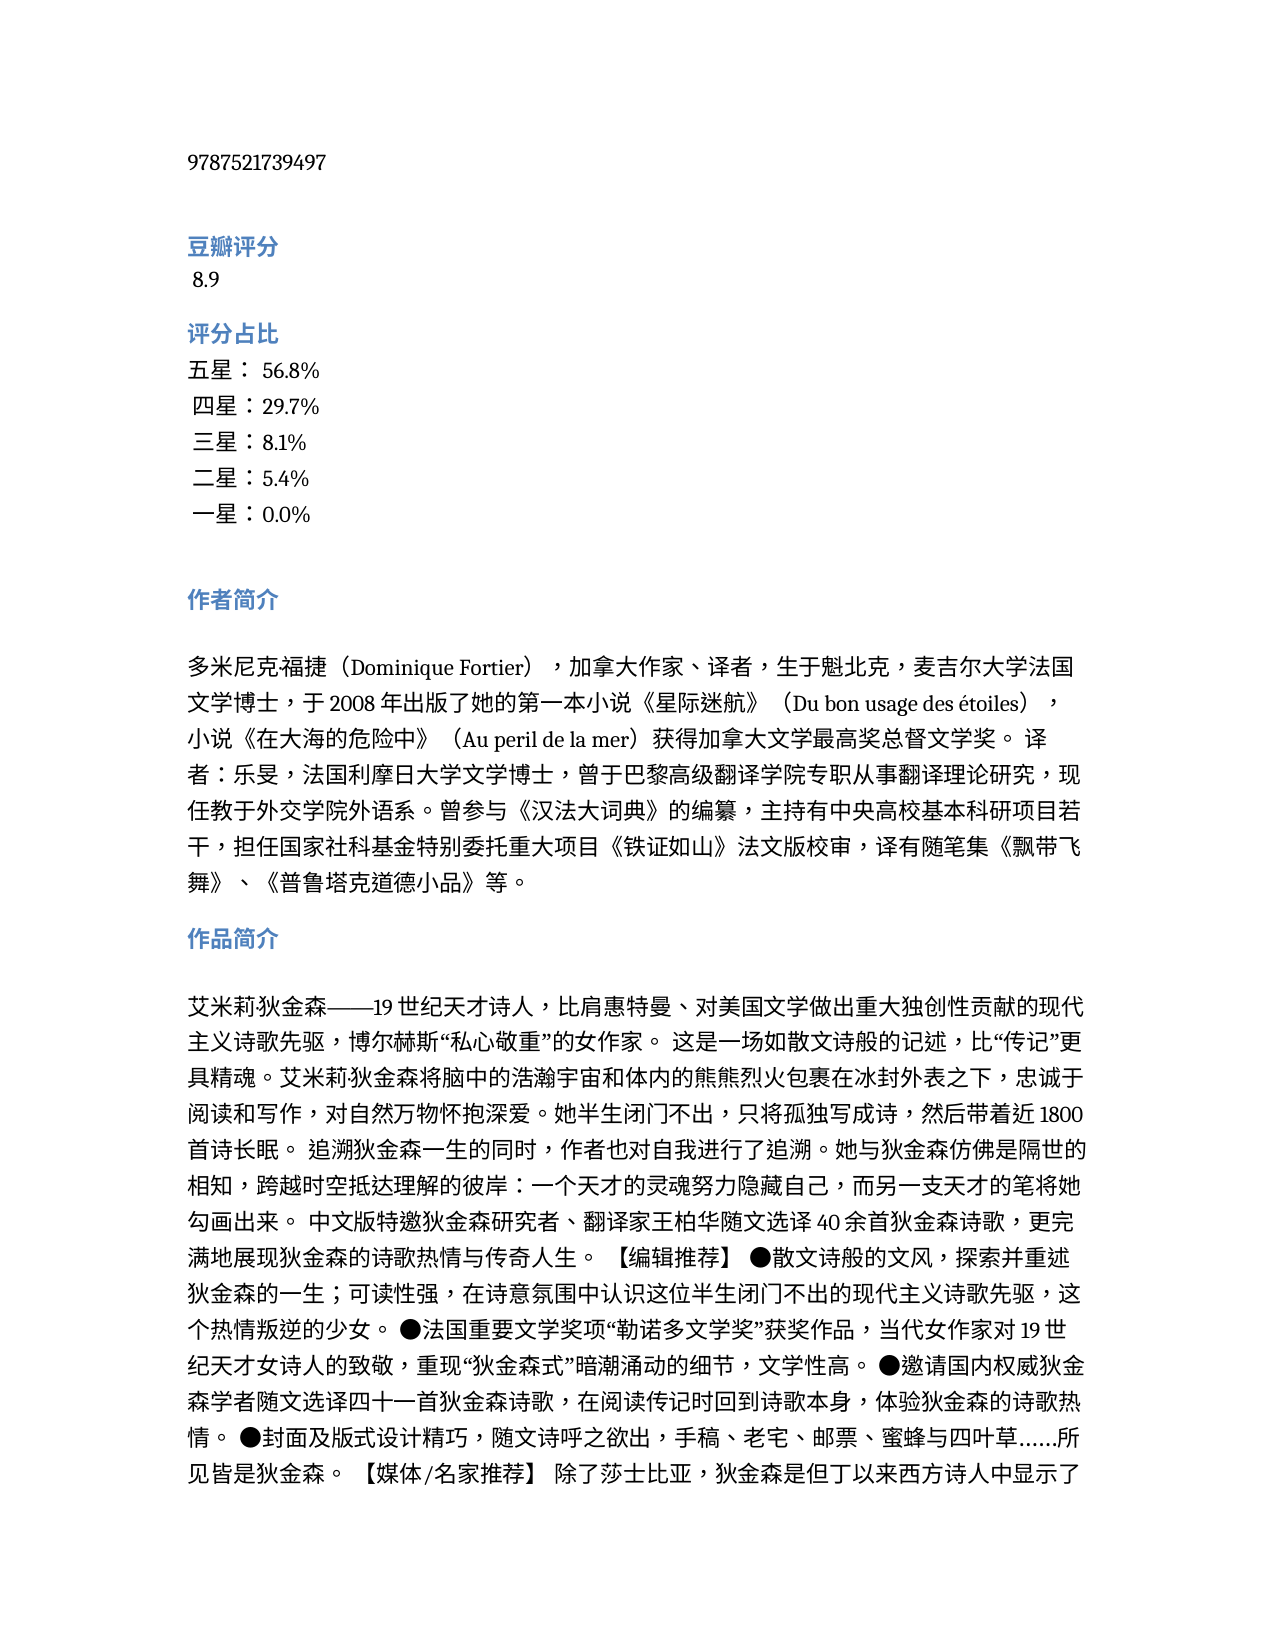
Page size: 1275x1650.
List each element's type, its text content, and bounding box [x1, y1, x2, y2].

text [187, 150, 1087, 207]
text 五星： 56.8% 四星： 29.7% 三星： 8.1% 二星： 5.4% 一星： 0.0% [187, 354, 1087, 559]
text 多米尼克·福捷（Dominique Fortier），加拿大作家、译者，生于魁北克，麦吉尔大学法国文学博士，于2008年出版了她的第一本小说《星际迷航》（Du bon usage des étoiles），小说《在大海的危险中》（Au peril de la mer）获得加拿大文学最高奖总督文学奖。 译者：乐旻，法国利摩日大学文学博士，曾于巴黎高级翻译学院专职从事翻译理论研究，现任教于外交学院外语系。曾参与《汉法大词典》的编纂，主持有中央高校基本科研项目若干，担任国家社科基金特别委托重大项目《铁证如山》法文版校审，译有随笔集《飘带飞舞》、《普鲁塔克道德小品》等。 [187, 620, 1087, 898]
text 8.9 [187, 267, 1087, 293]
subtitle 作者简介 [187, 584, 1087, 615]
subtitle 豆瓣评分 [187, 231, 1087, 262]
subtitle 作品简介 [187, 923, 1087, 955]
subtitle 评分占比 [187, 318, 1087, 349]
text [187, 959, 1087, 1489]
